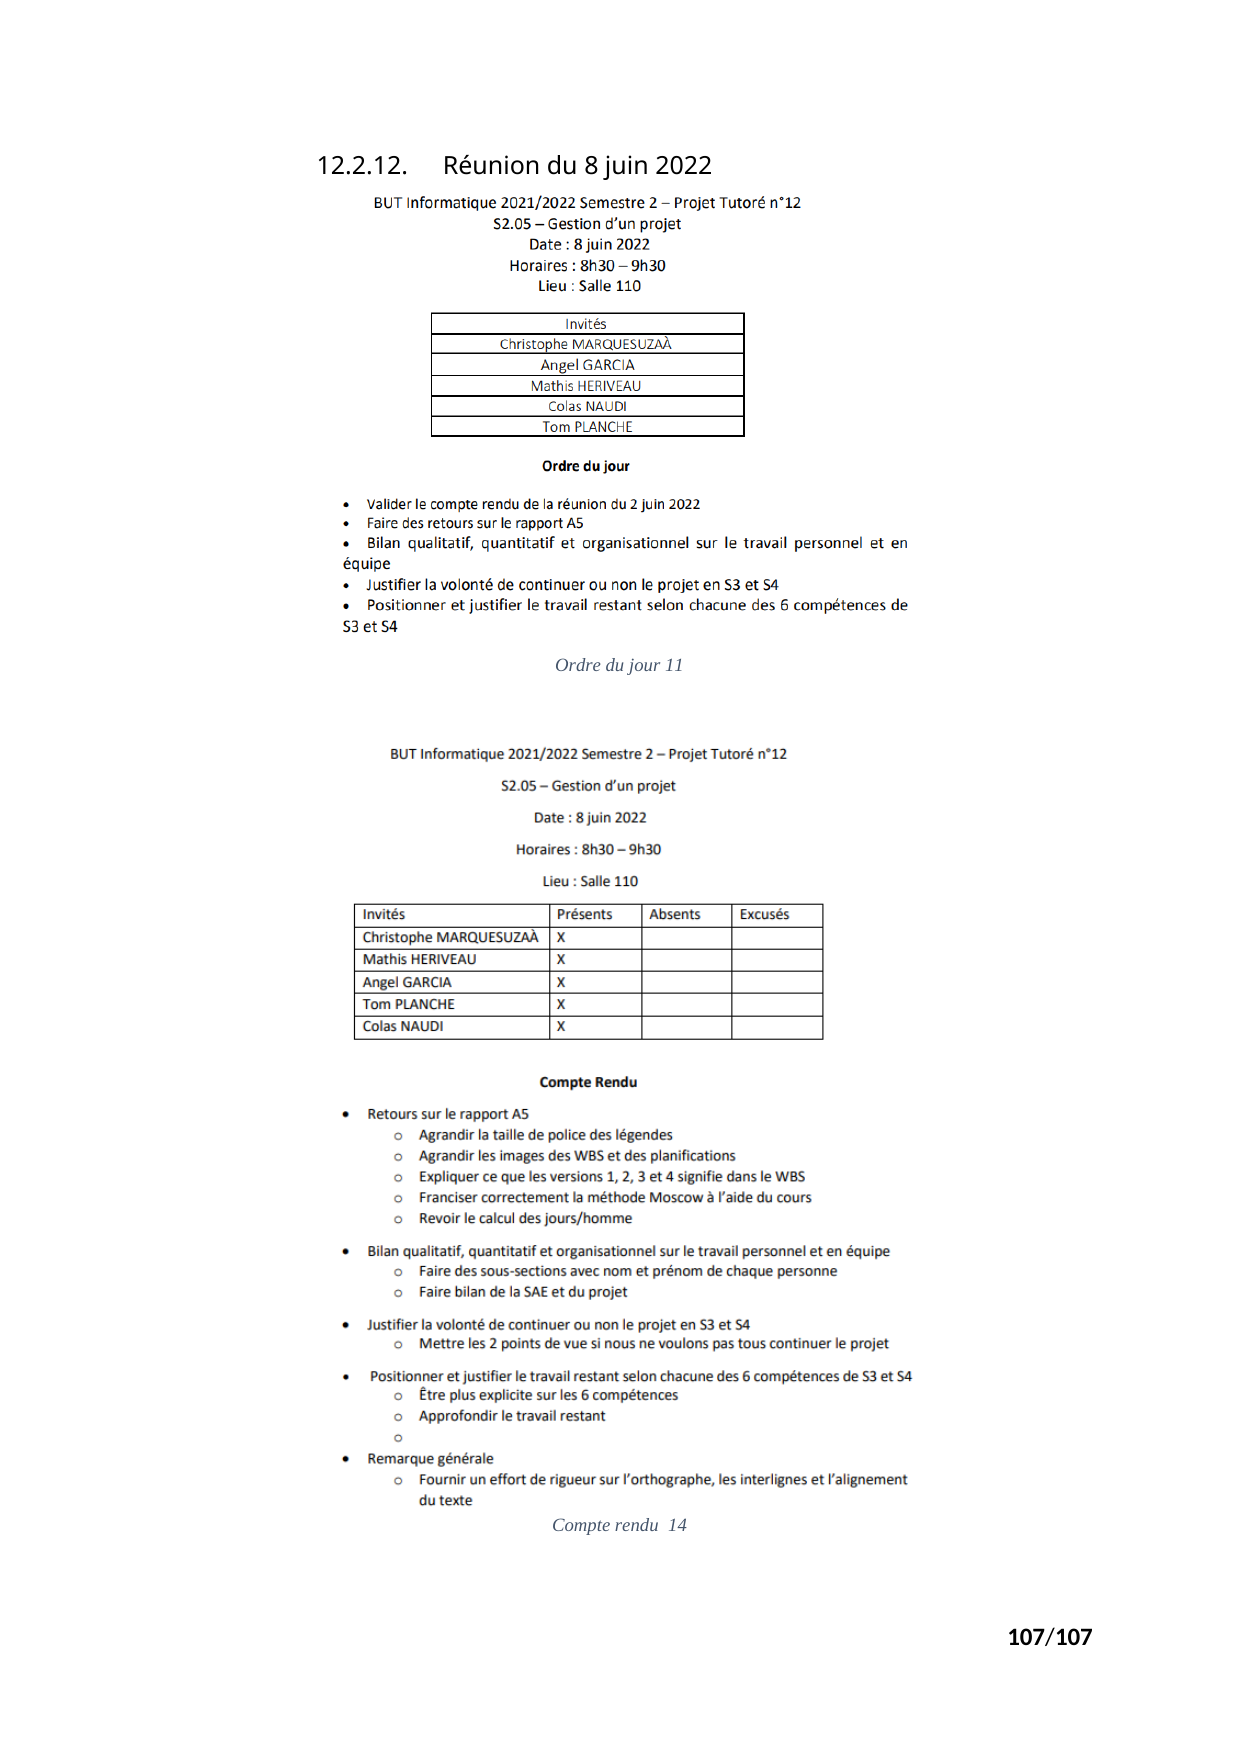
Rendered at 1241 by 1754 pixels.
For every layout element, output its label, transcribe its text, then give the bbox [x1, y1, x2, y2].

text Compte rendu 14 [148, 1513, 1093, 1535]
picture [324, 181, 917, 655]
subtitle Réunion du 8 juin 2022 [316, 148, 1093, 182]
picture [309, 738, 931, 1514]
text Ordre du jour 11 [148, 654, 1093, 676]
